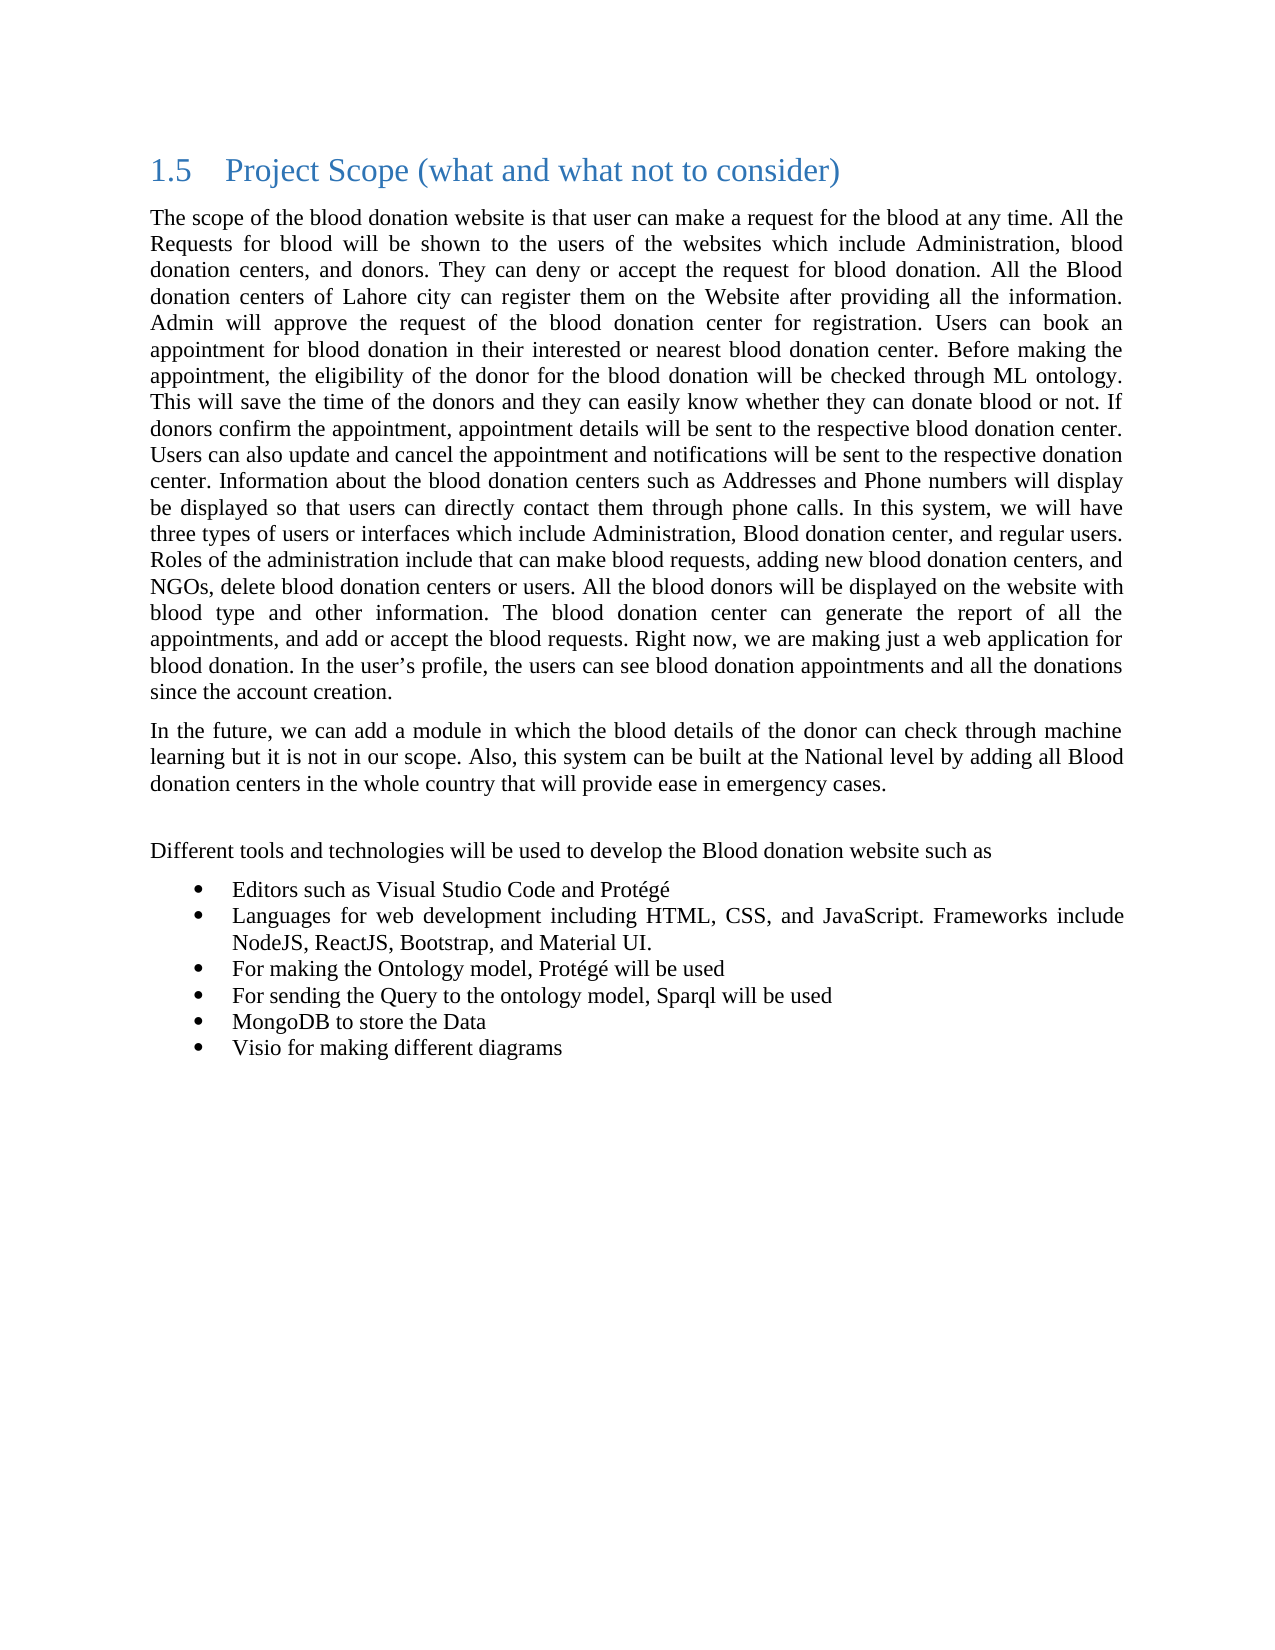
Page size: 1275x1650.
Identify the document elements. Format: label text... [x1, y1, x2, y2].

list Editors such as Visual Studio Code and Protégé [194, 876, 1125, 903]
list Visio for making different diagrams [194, 1034, 1125, 1061]
list For making the Ontology model, Protégé will be used [194, 955, 1125, 982]
list MongoDB to store the Data [194, 1008, 1125, 1034]
text The scope of the blood donation website is that user can make a request for the blood at any time. All the Requests for blood will be shown to the users of the websites which include Administration, blood donation centers, and donors. They can deny or accept the request for blood donation. All the Blood donation centers of Lahore city can register them on the Website after providing all the information. Admin will approve the request of the blood donation center for registration. Users can book an appointment for blood donation in their interested or nearest blood donation center. Before making the appointment, the eligibility of the donor for the blood donation will be checked through ML ontology. This will save the time of the donors and they can easily know whether they can donate blood or not. If donors confirm the appointment, appointment details will be sent to the respective blood donation center. Users can also update and cancel the appointment and notifications will be sent to the respective donation center. Information about the blood donation centers such as Addresses and Phone numbers will display be displayed so that users can directly contact them through phone calls. In this system, we will have three types of users or interfaces which include Administration, Blood donation center, and regular users. Roles of the administration include that can make blood requests, adding new blood donation centers, and NGOs, delete blood donation centers or users. All the blood donors will be displayed on the website with blood type and other information. The blood donation center can generate the report of all the appointments, and add or accept the blood requests. Right now, we are making just a web application for blood donation. In the user’s profile, the users can see blood donation appointments and all the donations since the account creation. [150, 204, 1125, 704]
text Different tools and technologies will be used to develop the Blood donation website such as [150, 837, 1125, 864]
list Languages for web development including HTML, CSS, and JavaScript. Frameworks include NodeJS, ReactJS, Bootstrap, and Material UI. [194, 903, 1125, 955]
subtitle Project Scope (what and what not to consider) [150, 150, 1125, 188]
text In the future, we can add a module in which the blood details of the donor can check through machine learning but it is not in our scope. Also, this system can be built at the National level by adding all Blood donation centers in the whole country that will provide ease in emergency cases. [150, 717, 1125, 796]
list For sending the Query to the ontology model, Sparql will be used [194, 982, 1125, 1008]
